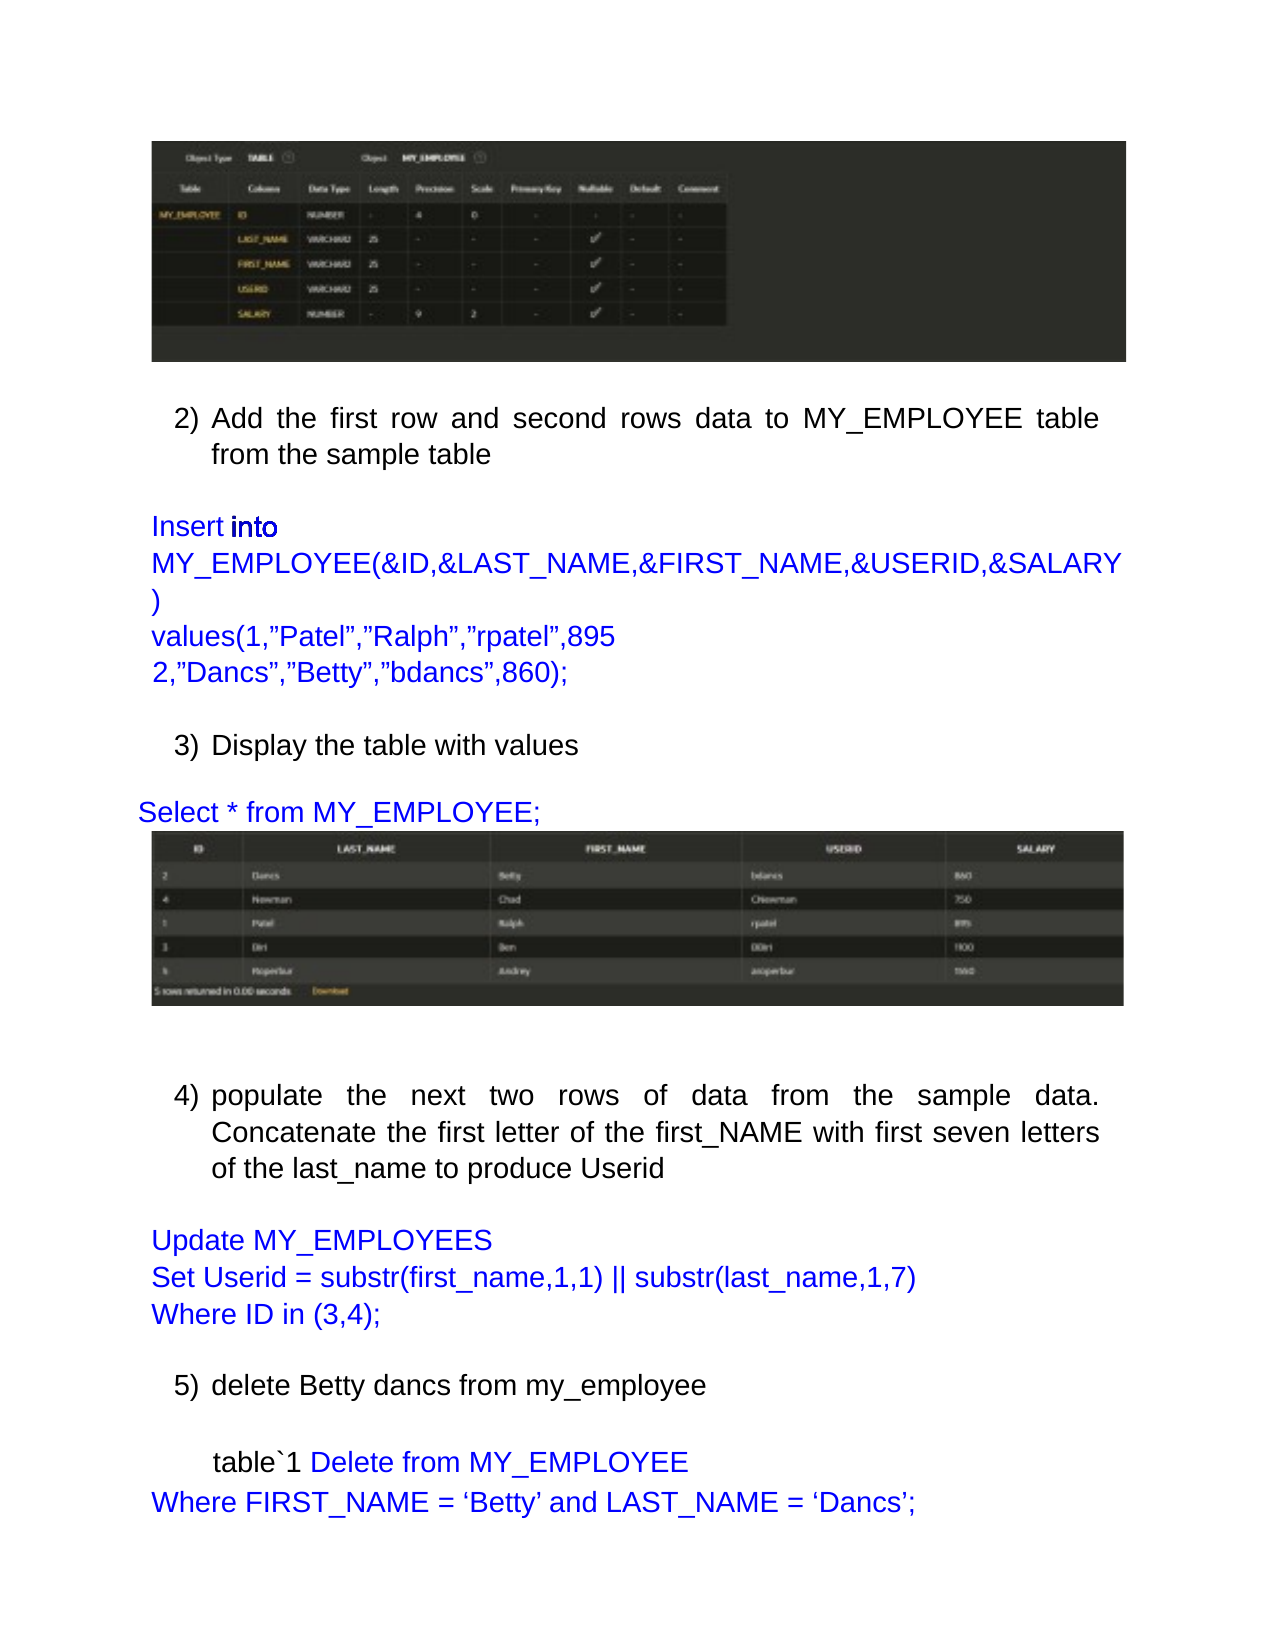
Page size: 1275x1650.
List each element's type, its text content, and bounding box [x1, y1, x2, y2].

text ) [151, 583, 1220, 616]
picture [151, 141, 1127, 362]
list Display the table with values [173, 728, 1102, 761]
picture [151, 831, 1124, 1006]
list populate the next two rows of data from the sample data. Concatenate the first letter of the first_NAME with first seven letters of the last_name to produce Userid [173, 1078, 1102, 1185]
text Where FIRST_NAME = ‘Betty’ and LAST_NAME = ‘Dancs’; [151, 1485, 1220, 1518]
picture [232, 515, 277, 537]
text table`1 Delete from MY_EMPLOYEE [213, 1445, 1220, 1478]
text Where ID in (3,4); [151, 1297, 1220, 1330]
text Set Userid = substr(first_name,1,1) || substr(last_name,1,7) [151, 1260, 1220, 1294]
text Select * from MY_EMPLOYEE; [138, 795, 1220, 828]
text Update MY_EMPLOYEES [151, 1223, 1220, 1257]
text Insert [151, 509, 1220, 543]
text values(1,”Patel”,”Ralph”,”rpatel”,895 2,”Dancs”,”Betty”,”bdancs”,860); [151, 619, 1035, 689]
text MY_EMPLOYEE(&ID,&LAST_NAME,&FIRST_NAME,&USERID,&SALARY [151, 546, 1220, 579]
list Add the first row and second rows data to MY_EMPLOYEE table from the sample table [173, 401, 1102, 471]
list delete Betty dancs from my_employee [173, 1368, 1102, 1402]
